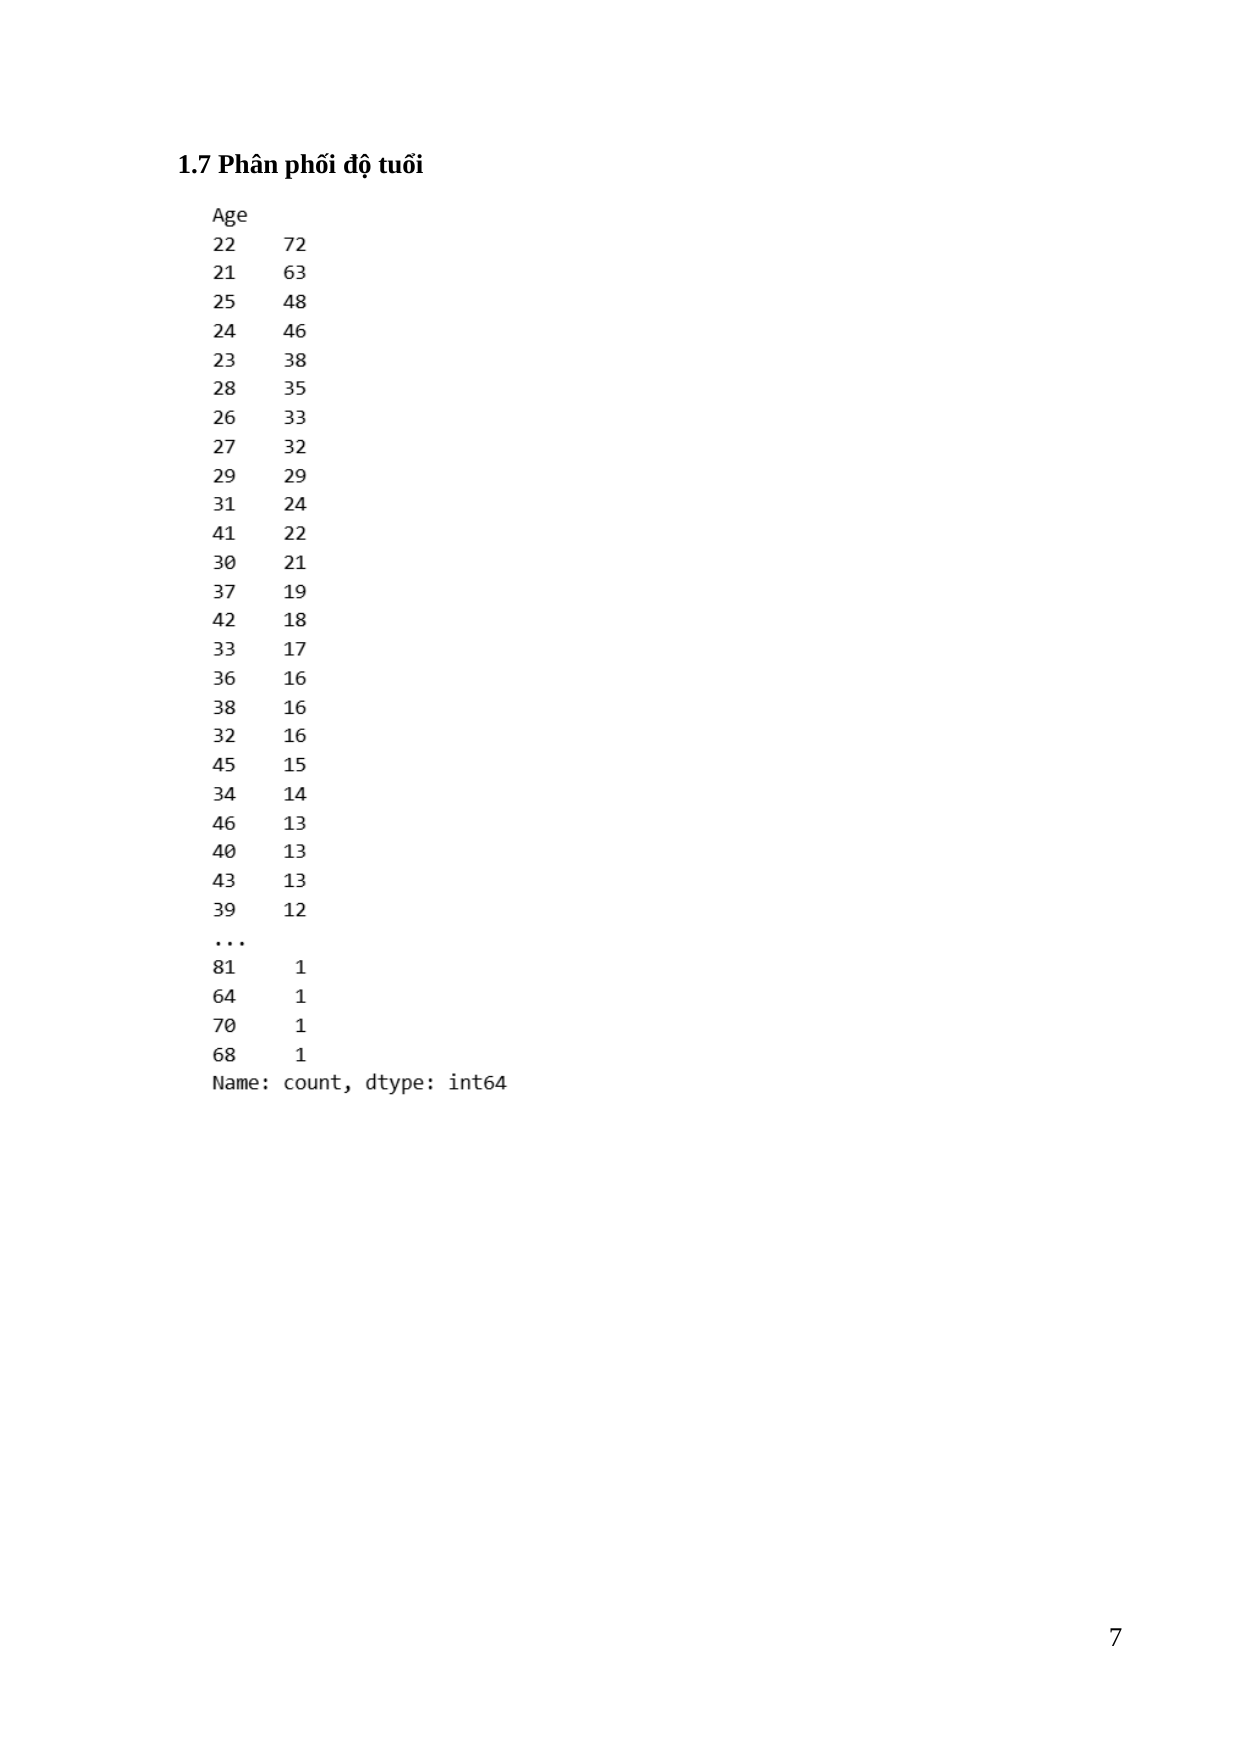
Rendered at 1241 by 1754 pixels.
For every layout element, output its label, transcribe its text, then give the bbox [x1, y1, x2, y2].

picture [177, 196, 543, 1098]
subtitle 1.7 Phân phối độ tuổi [177, 148, 1122, 179]
